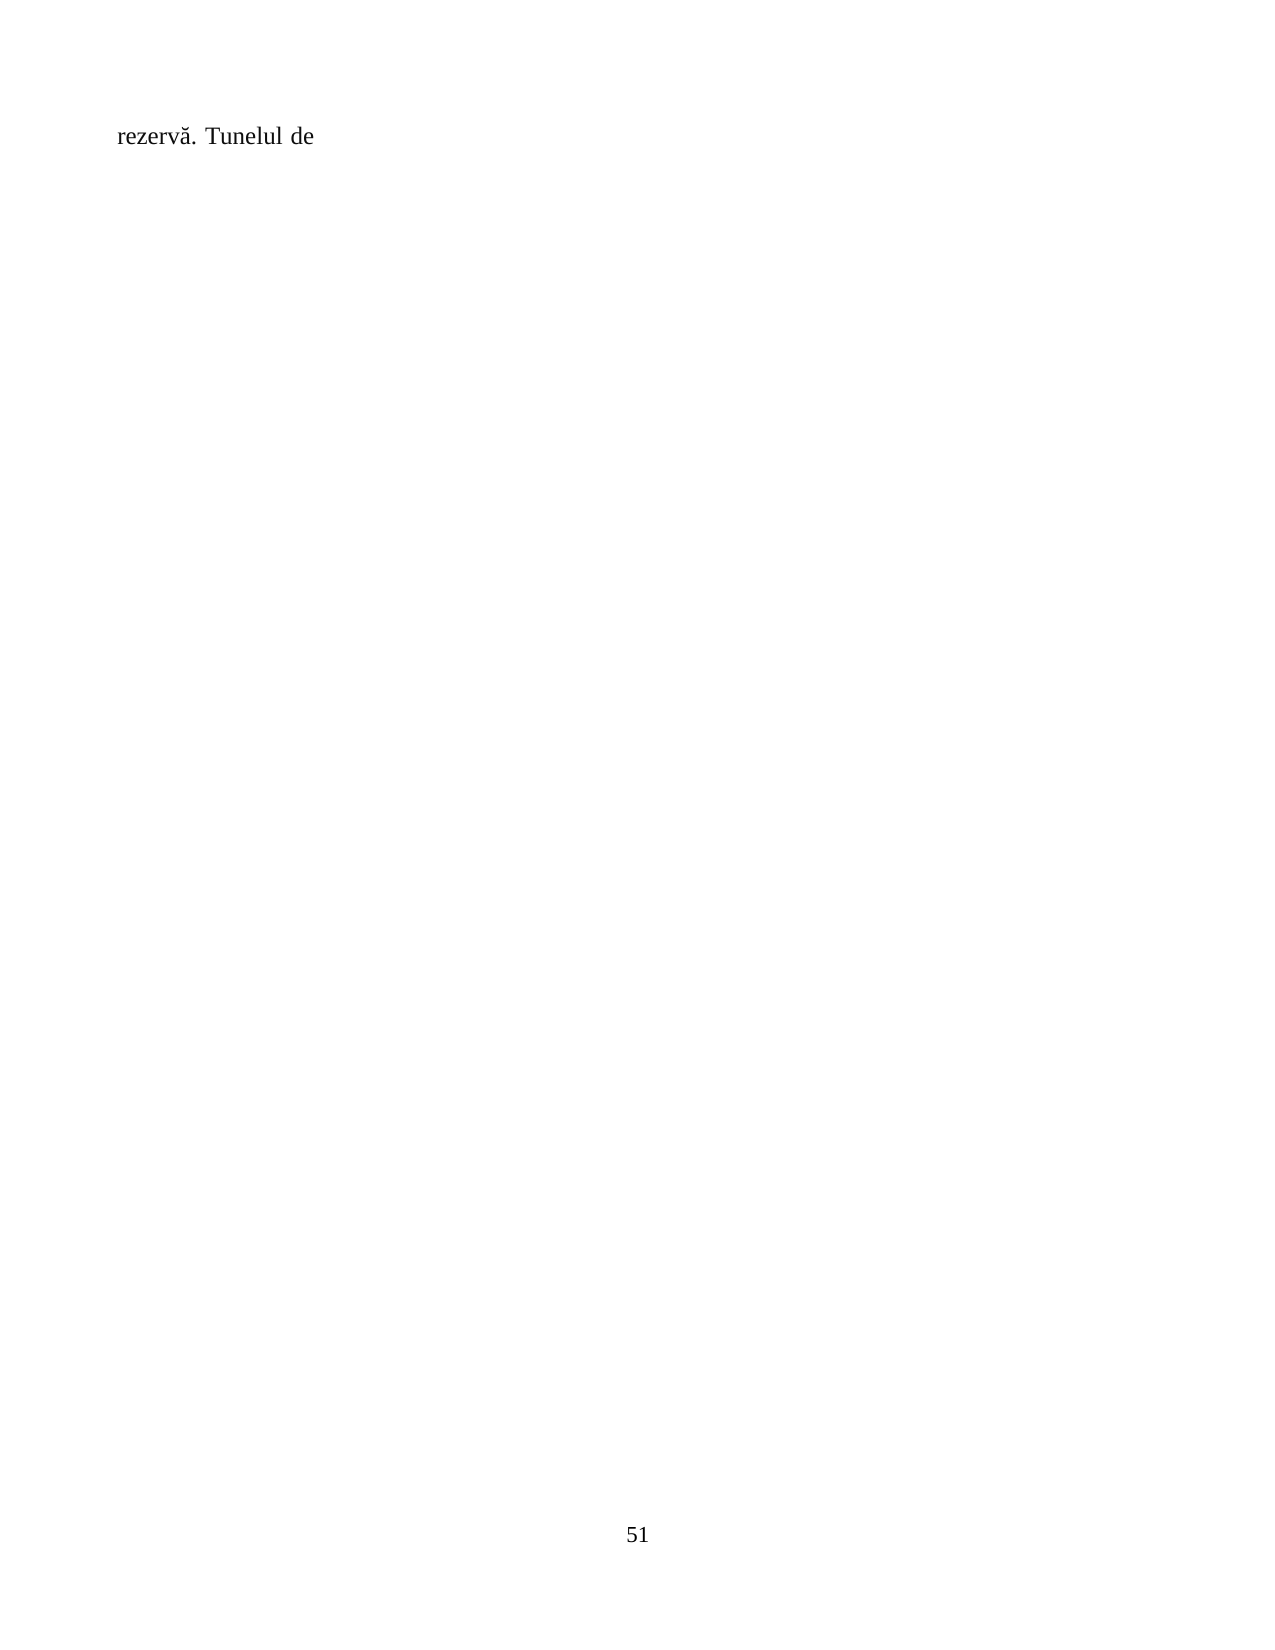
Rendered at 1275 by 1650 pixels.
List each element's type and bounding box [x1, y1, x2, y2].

text [117, 121, 1158, 149]
